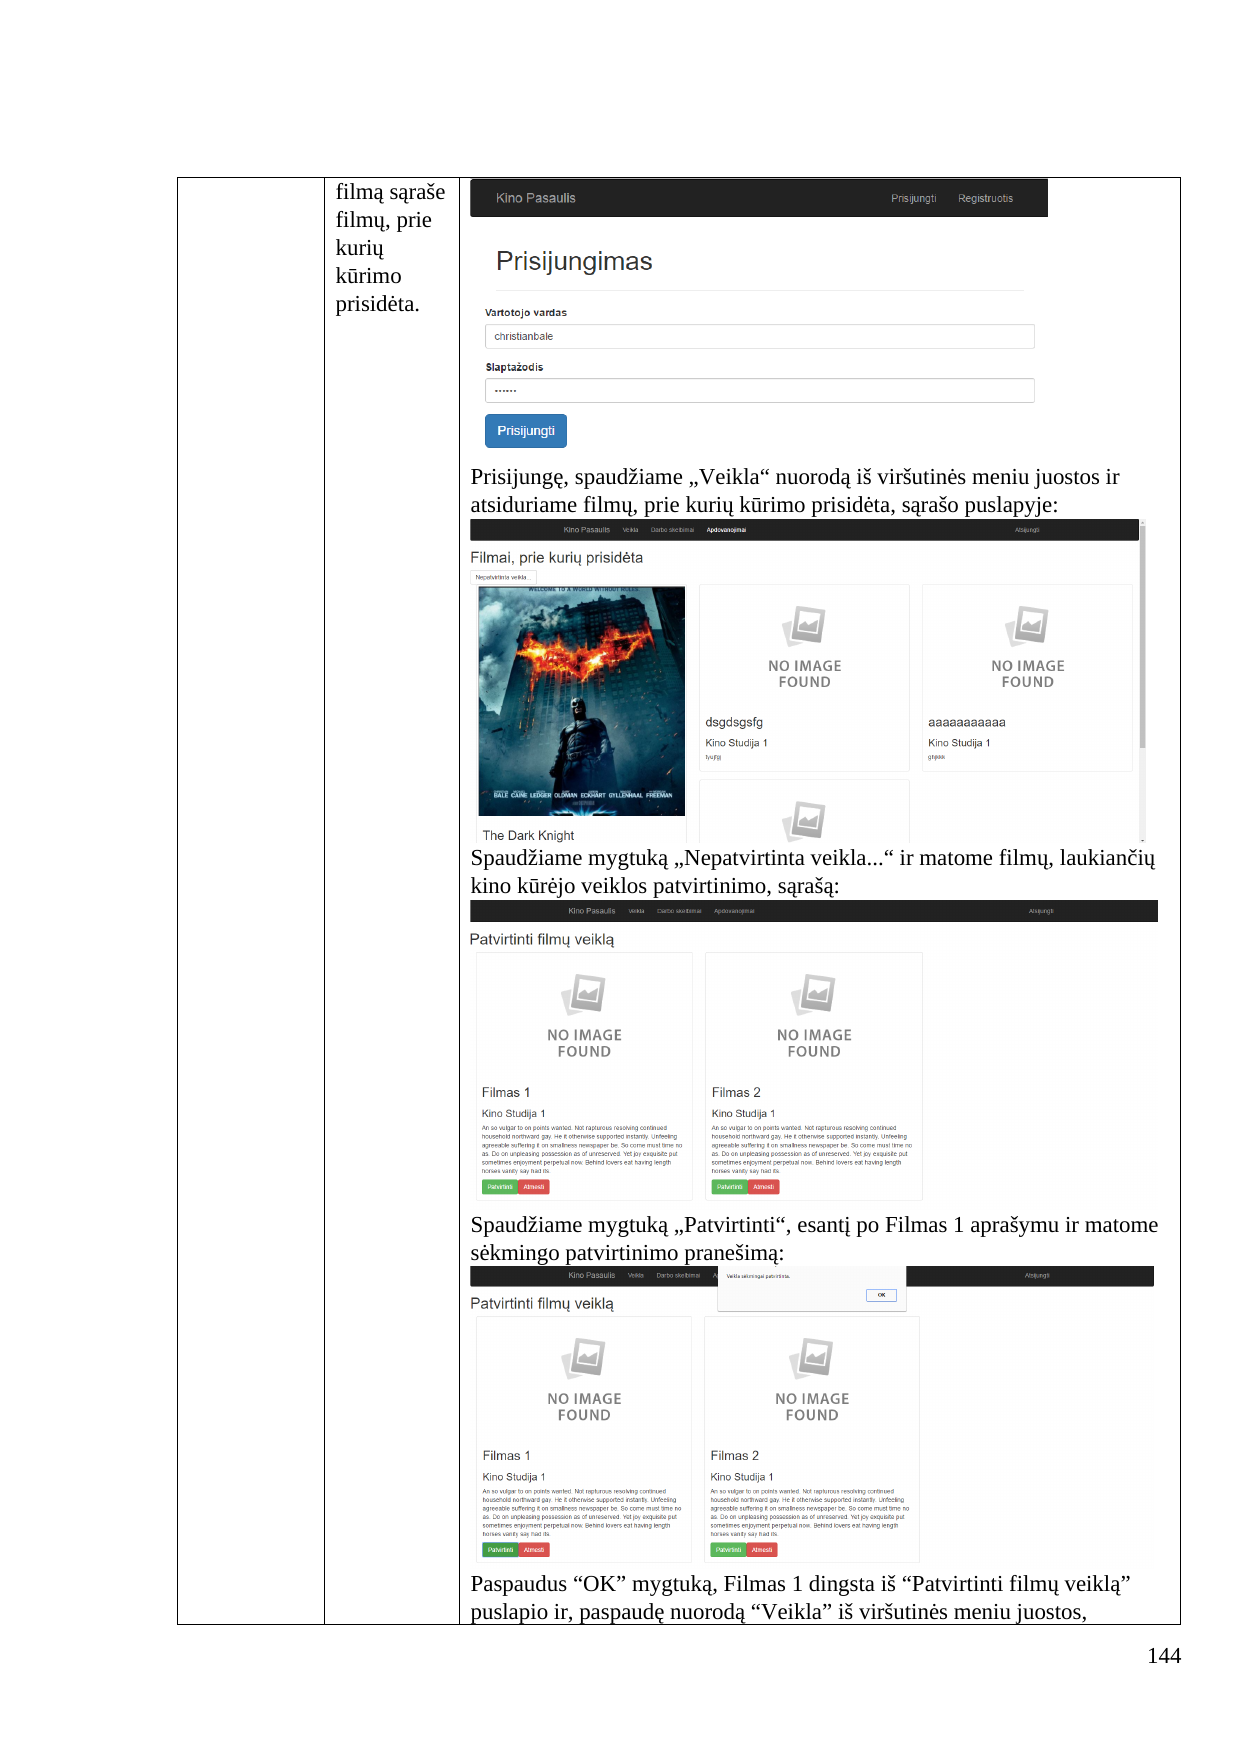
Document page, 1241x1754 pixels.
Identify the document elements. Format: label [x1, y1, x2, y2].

picture [470, 1266, 1154, 1569]
picture [470, 519, 1146, 843]
picture [470, 178, 1048, 462]
table_cell [460, 178, 1180, 1624]
table_cell [178, 178, 324, 1624]
table_cell [325, 178, 459, 1624]
picture [470, 900, 1158, 1210]
